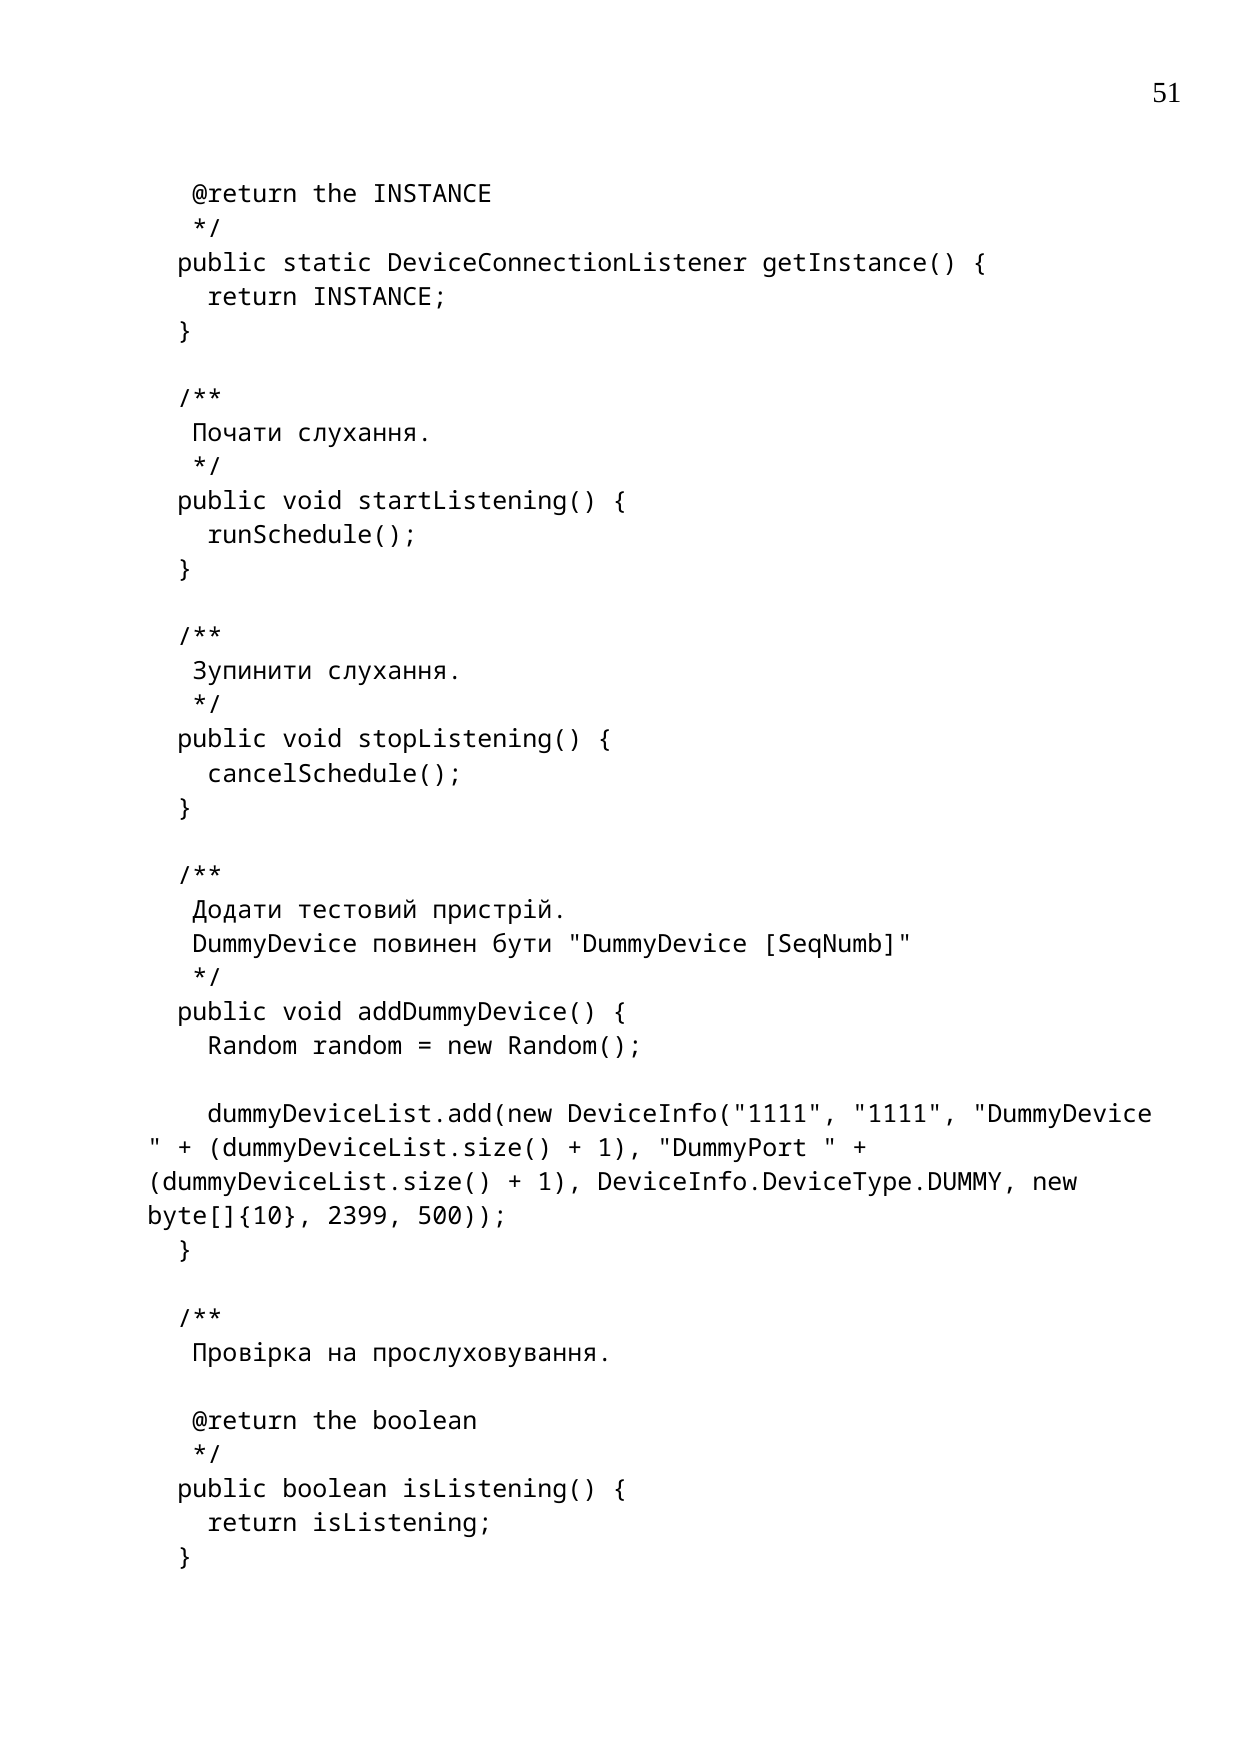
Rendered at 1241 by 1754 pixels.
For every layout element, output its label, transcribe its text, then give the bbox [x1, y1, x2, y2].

text } [147, 1232, 1181, 1266]
text } [147, 789, 1181, 823]
text Провірка на прослуховування. [147, 1334, 1181, 1368]
text Зупинити слухання. [147, 653, 1181, 687]
text DummyDevice повинен бути "DummyDevice [SeqNumb]" [147, 926, 1181, 959]
text Random random = new Random(); [147, 1028, 1181, 1062]
text public static DeviceConnectionListener getInstance() { [147, 244, 1181, 278]
text /** [147, 619, 1181, 653]
text } [147, 551, 1181, 585]
text /** [147, 381, 1181, 414]
text */ [147, 1436, 1181, 1471]
text @return the boolean [147, 1402, 1181, 1436]
text public void startListening() { [147, 483, 1181, 517]
text cancelSchedule(); [147, 755, 1181, 789]
text } [147, 312, 1181, 346]
text */ [147, 449, 1181, 483]
text public void stopListening() { [147, 721, 1181, 755]
text public void addDummyDevice() { [147, 994, 1181, 1028]
text /** [147, 1300, 1181, 1334]
text } [147, 1539, 1181, 1573]
text /** [147, 857, 1181, 891]
text Почати слухання. [147, 414, 1181, 449]
text @return the INSTANCE [147, 176, 1181, 210]
text runSchedule(); [147, 517, 1181, 551]
text Додати тестовий пристрій. [147, 891, 1181, 926]
text public boolean isListening() { [147, 1471, 1181, 1504]
text */ [147, 959, 1181, 994]
text */ [147, 210, 1181, 244]
text */ [147, 687, 1181, 721]
text dummyDeviceList.add(new DeviceInfo("1111", "1111", "DummyDevice " + (dummyDeviceList.size() + 1), "DummyPort " + (dummyDeviceList.size() + 1), DeviceInfo.DeviceType.DUMMY, new byte[]{10}, 2399, 500)); [147, 1096, 1181, 1232]
text return INSTANCE; [147, 278, 1181, 312]
text return isListening; [147, 1504, 1181, 1539]
